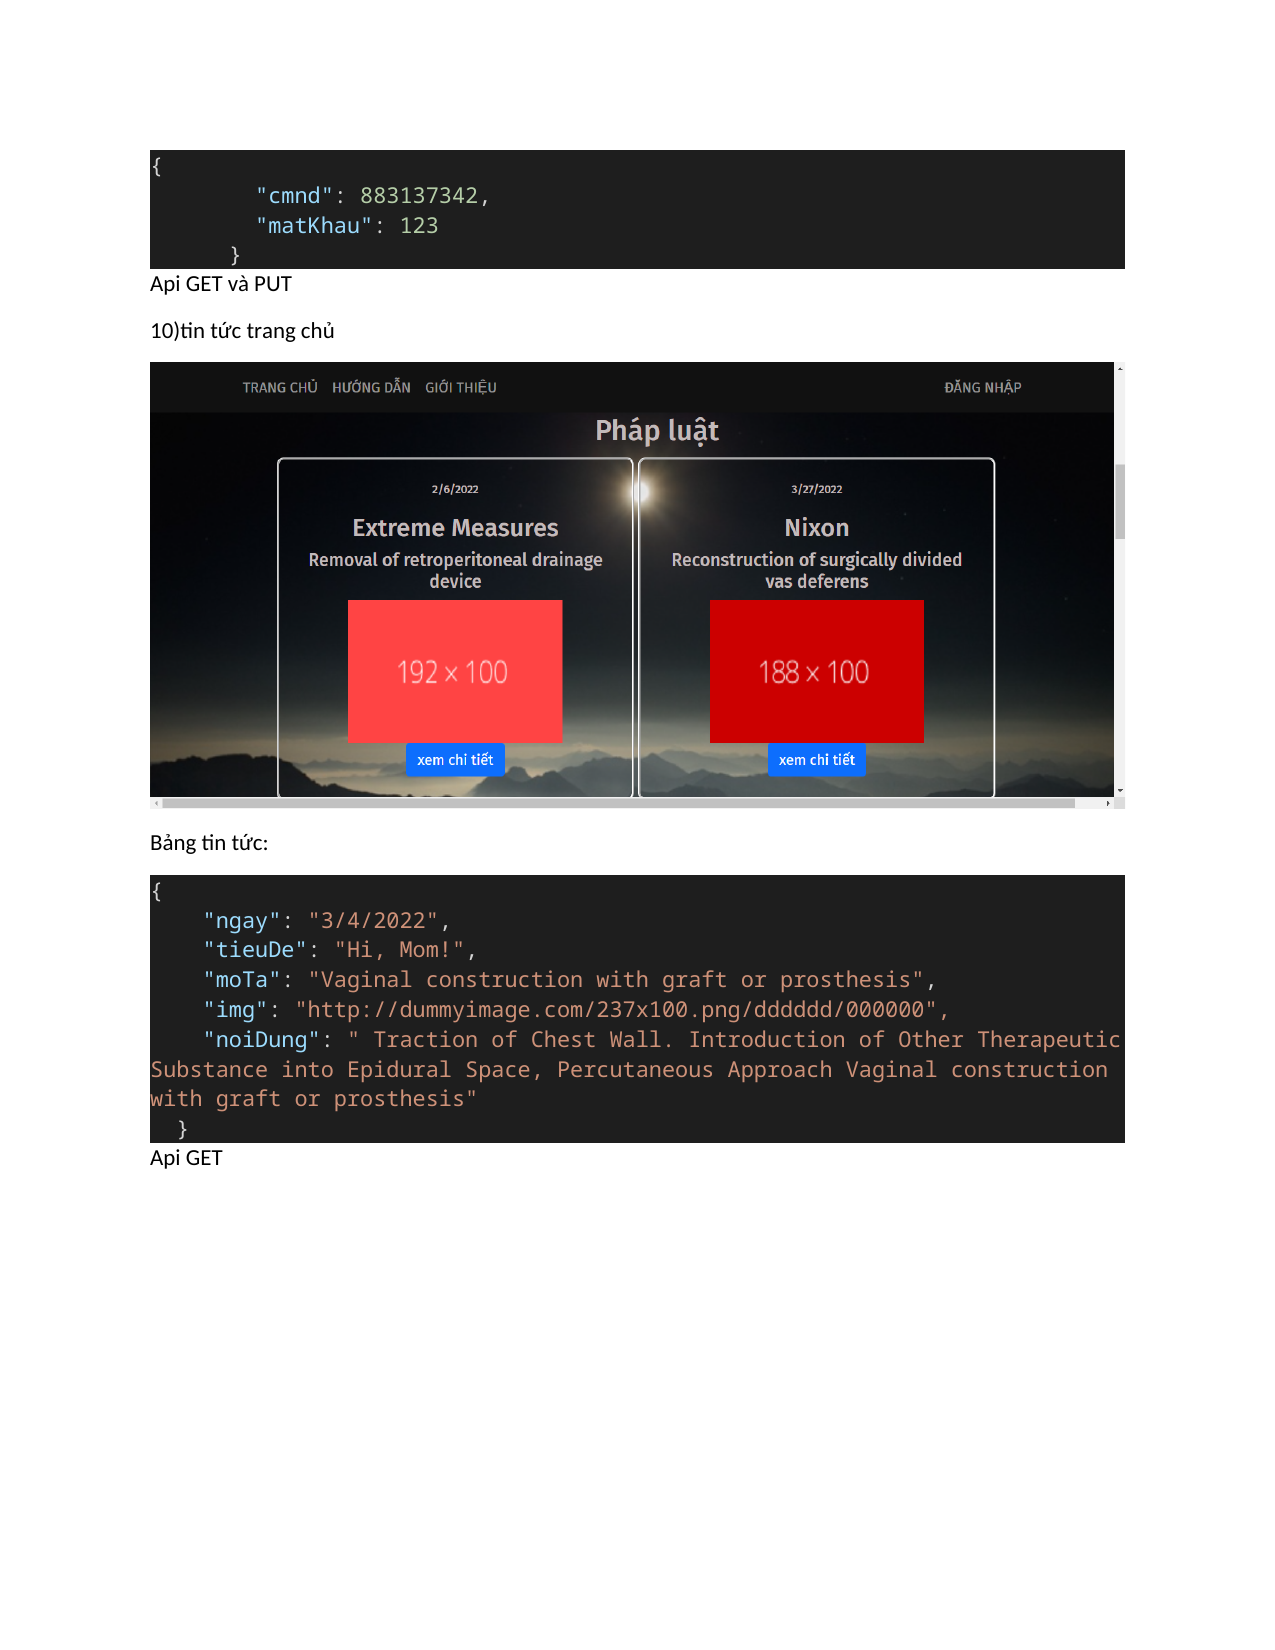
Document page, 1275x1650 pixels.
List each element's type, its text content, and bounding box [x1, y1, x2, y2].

text Api GET [150, 1143, 1125, 1171]
text "ngay": "3/4/2022", [150, 904, 1125, 934]
text "tieuDe": "Hi, Mom!", [150, 934, 1125, 964]
text "moTa": "Vaginal construction with graft or prosthesis", [150, 964, 1125, 994]
picture [150, 362, 1125, 809]
text "noiDung": " Traction of Chest Wall. Introduction of Other Therapeutic Substance into Epidural Space, Percutaneous Approach Vaginal construction with graft or prosthesis" [150, 1024, 1125, 1113]
text Bảng tin tức: [150, 828, 1125, 856]
text { [150, 150, 1125, 180]
text "cmnd": 883137342, [150, 180, 1125, 209]
text "img": "http://dummyimage.com/237x100.png/dddddd/000000", [150, 994, 1125, 1024]
text } [150, 1113, 1125, 1143]
text 10)tin tức trang chủ [150, 316, 1125, 344]
text "matKhau": 123 [150, 209, 1125, 239]
text { [150, 875, 1125, 904]
text Api GET và PUT [150, 269, 1125, 297]
text } [150, 239, 1125, 269]
